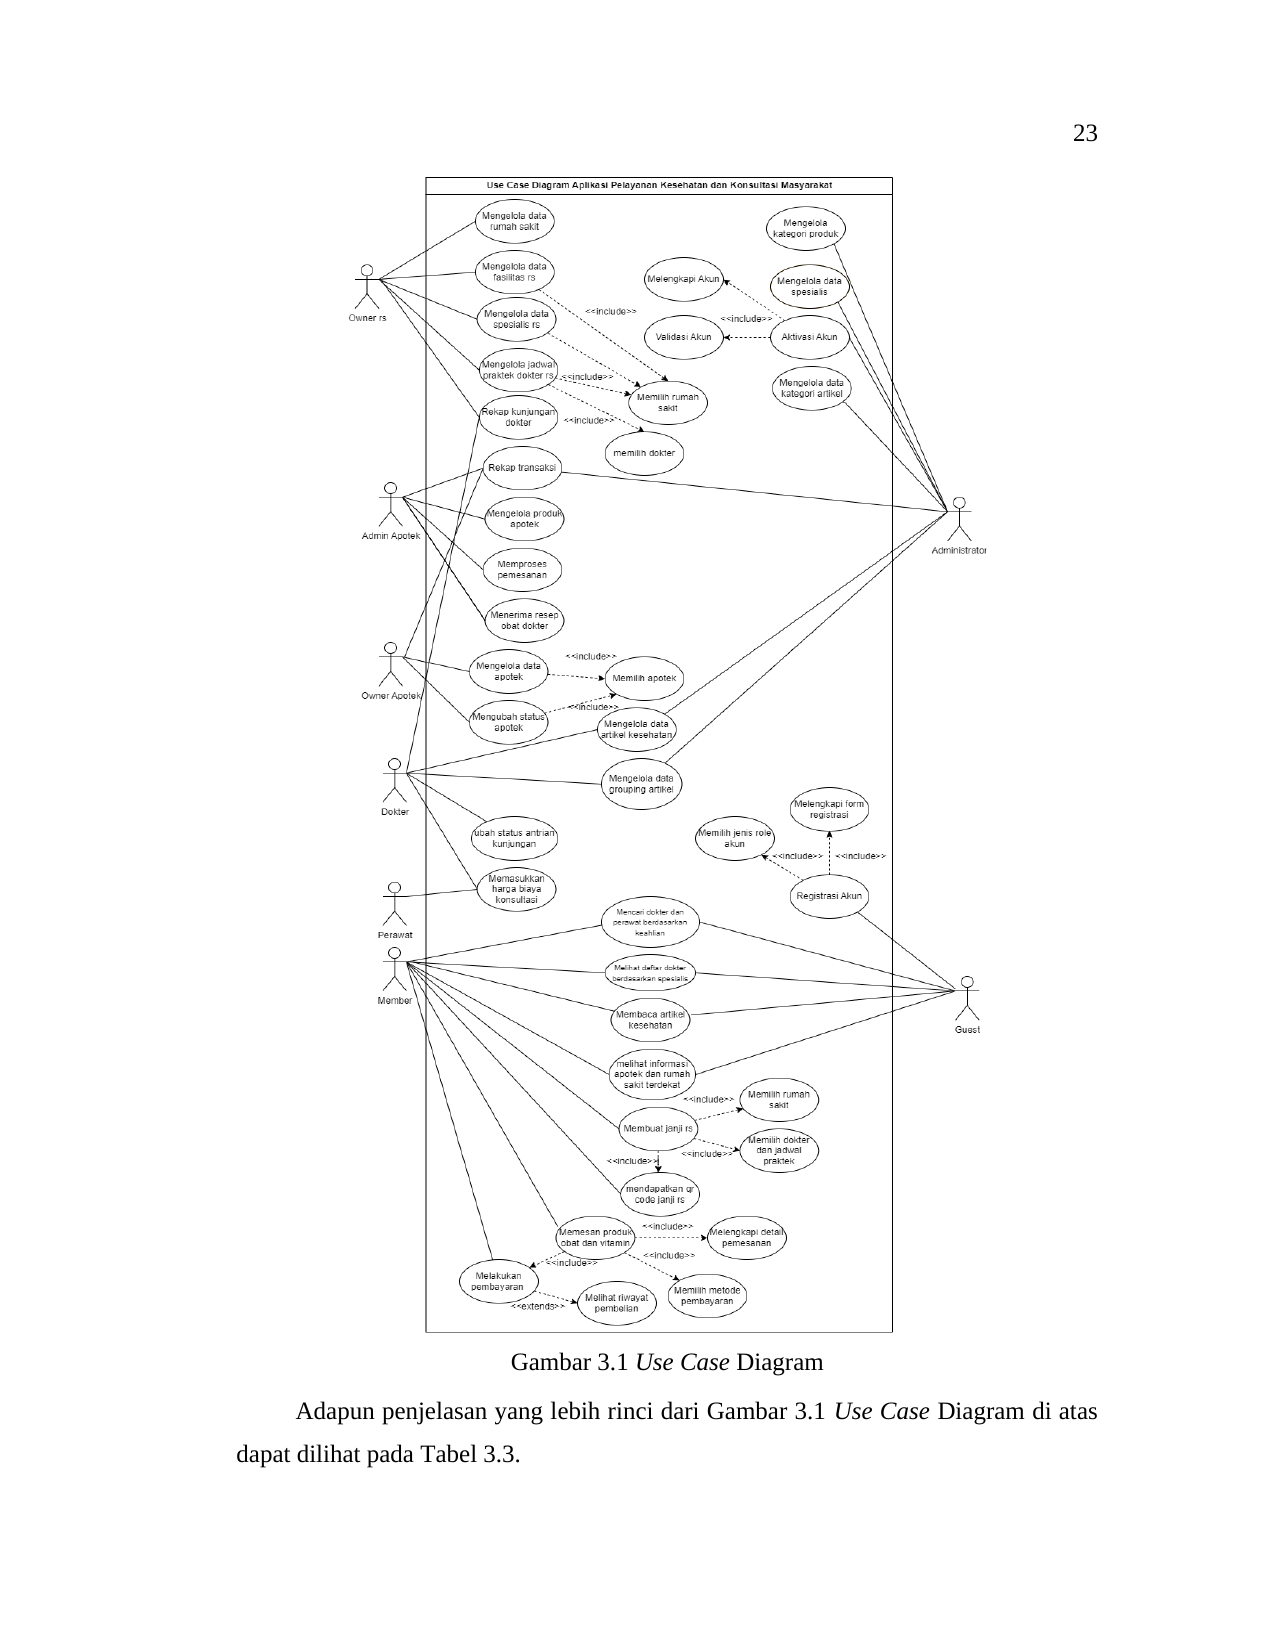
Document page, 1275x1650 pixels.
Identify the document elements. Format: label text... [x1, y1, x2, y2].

text Adapun penjelasan yang lebih rinci dari Gambar 3.1 Use Case Diagram di atas dapat dilihat pada Tabel 3.3. [236, 1396, 1098, 1468]
picture [347, 177, 987, 1333]
text Gambar 3.1 Use Case Diagram [236, 1347, 1098, 1376]
